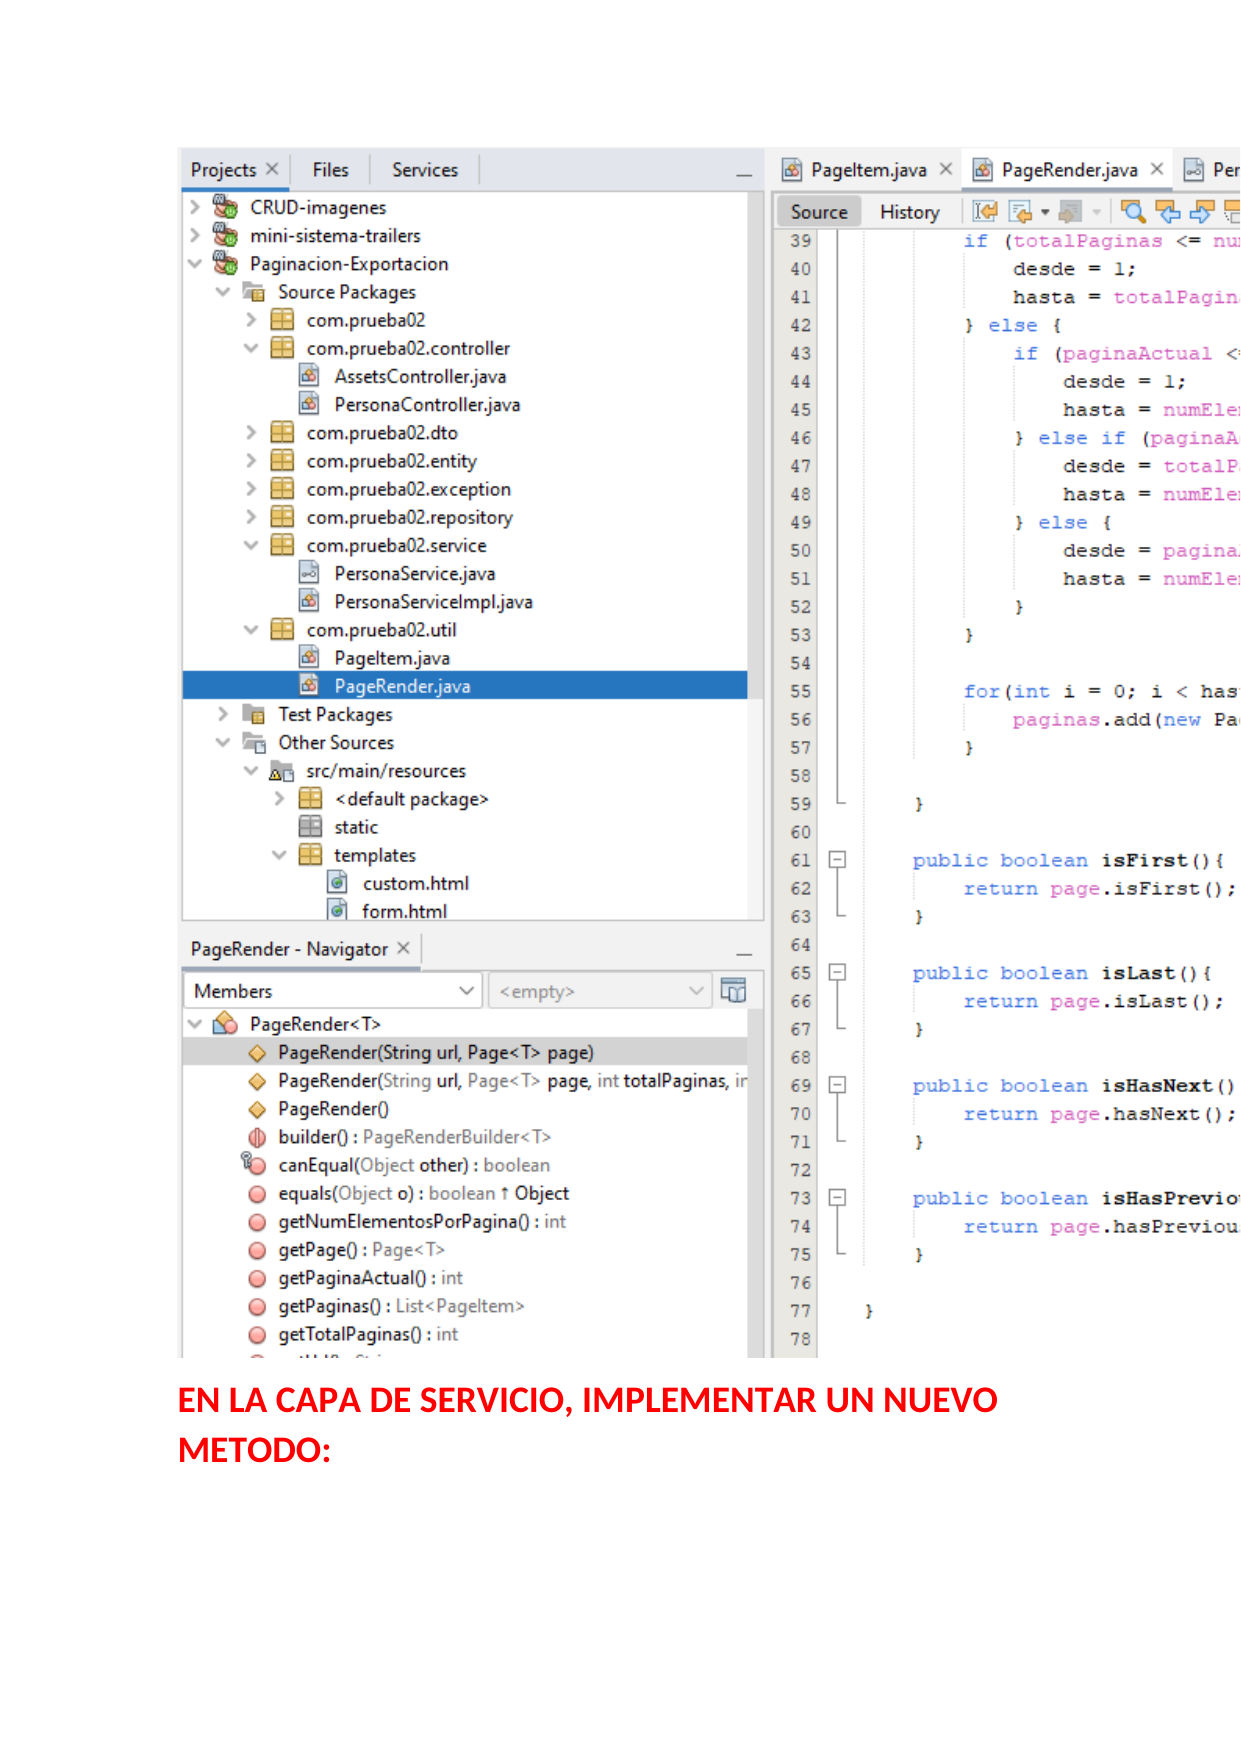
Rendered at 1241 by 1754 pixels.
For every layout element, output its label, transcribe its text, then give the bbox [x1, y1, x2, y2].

text EN LA CAPA DE SERVICIO, IMPLEMENTAR UN NUEVO METODO: [177, 1376, 1063, 1471]
picture [177, 147, 1241, 1358]
